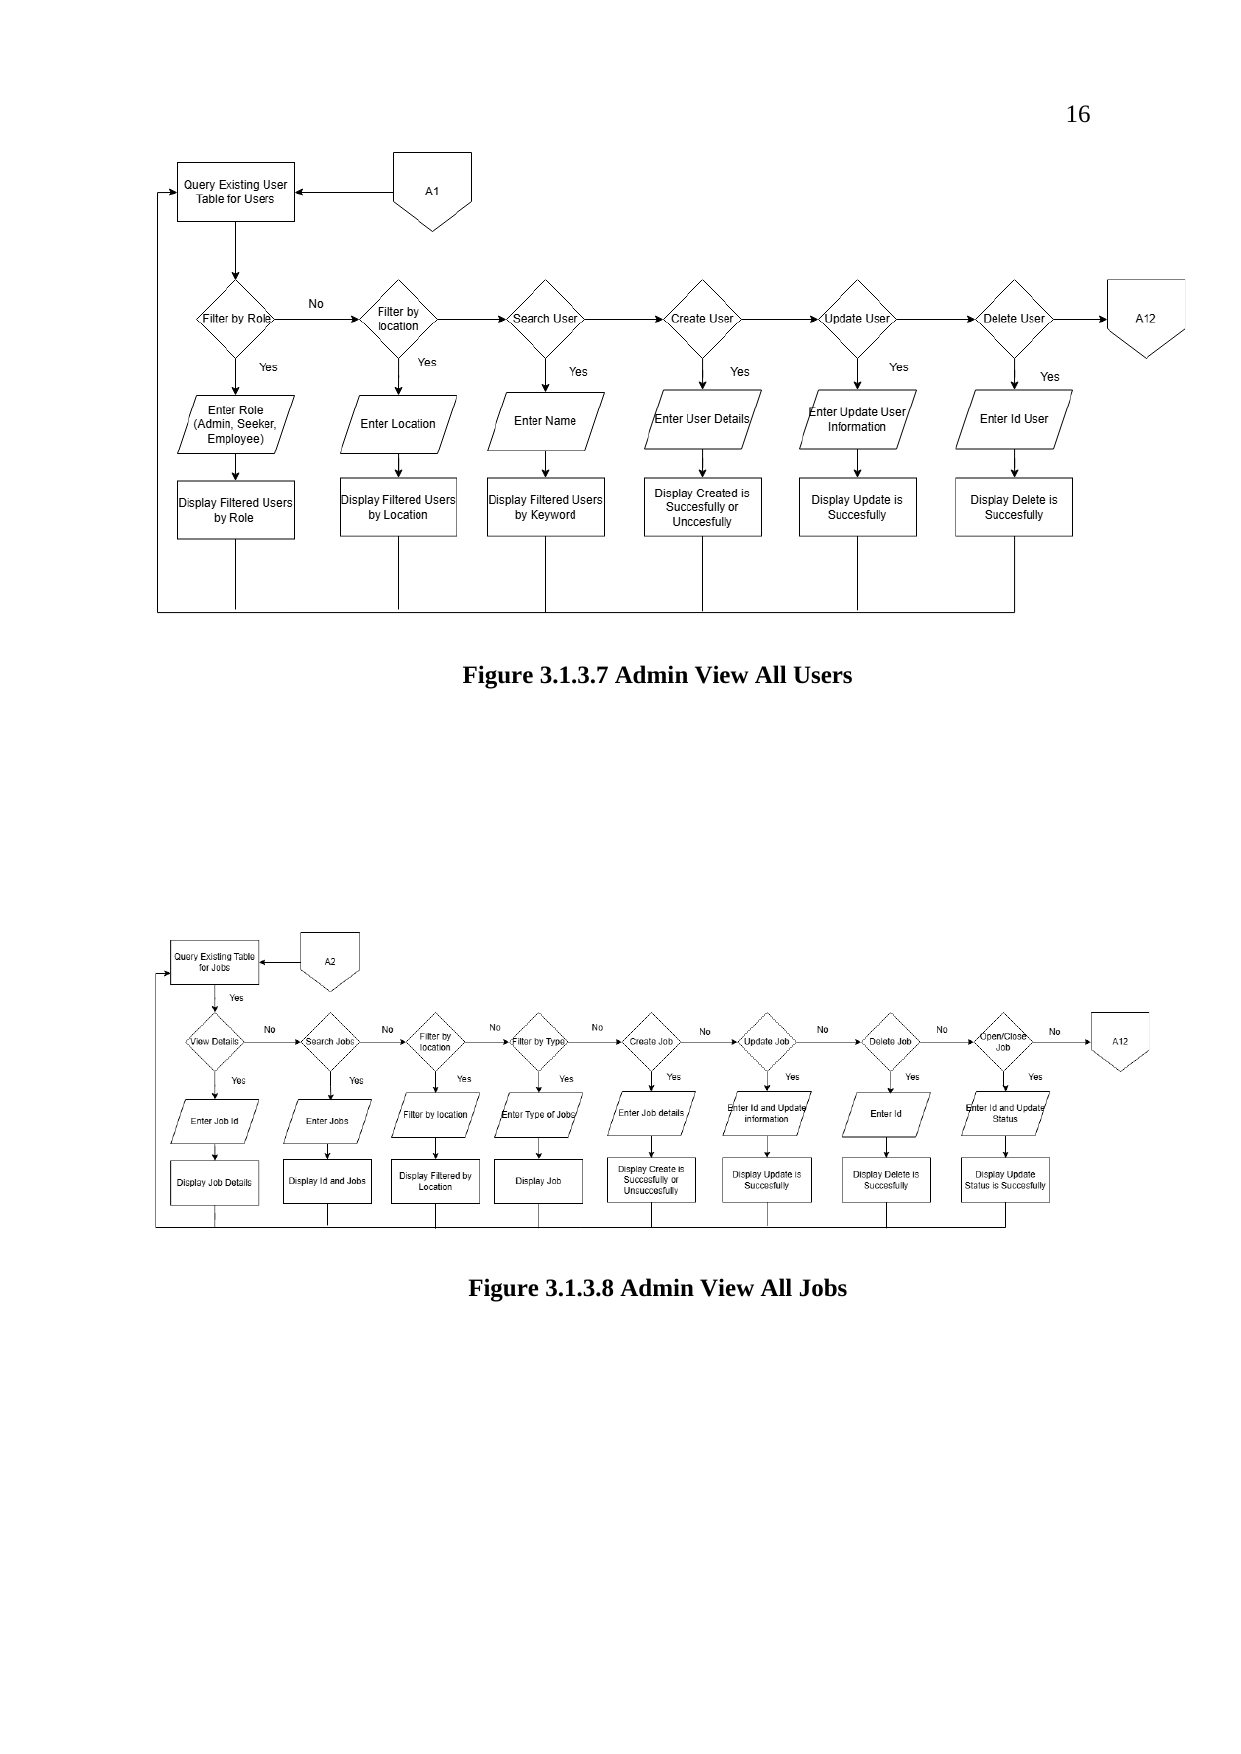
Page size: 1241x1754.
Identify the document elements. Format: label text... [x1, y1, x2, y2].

picture [150, 932, 1150, 1234]
picture [150, 152, 1186, 621]
